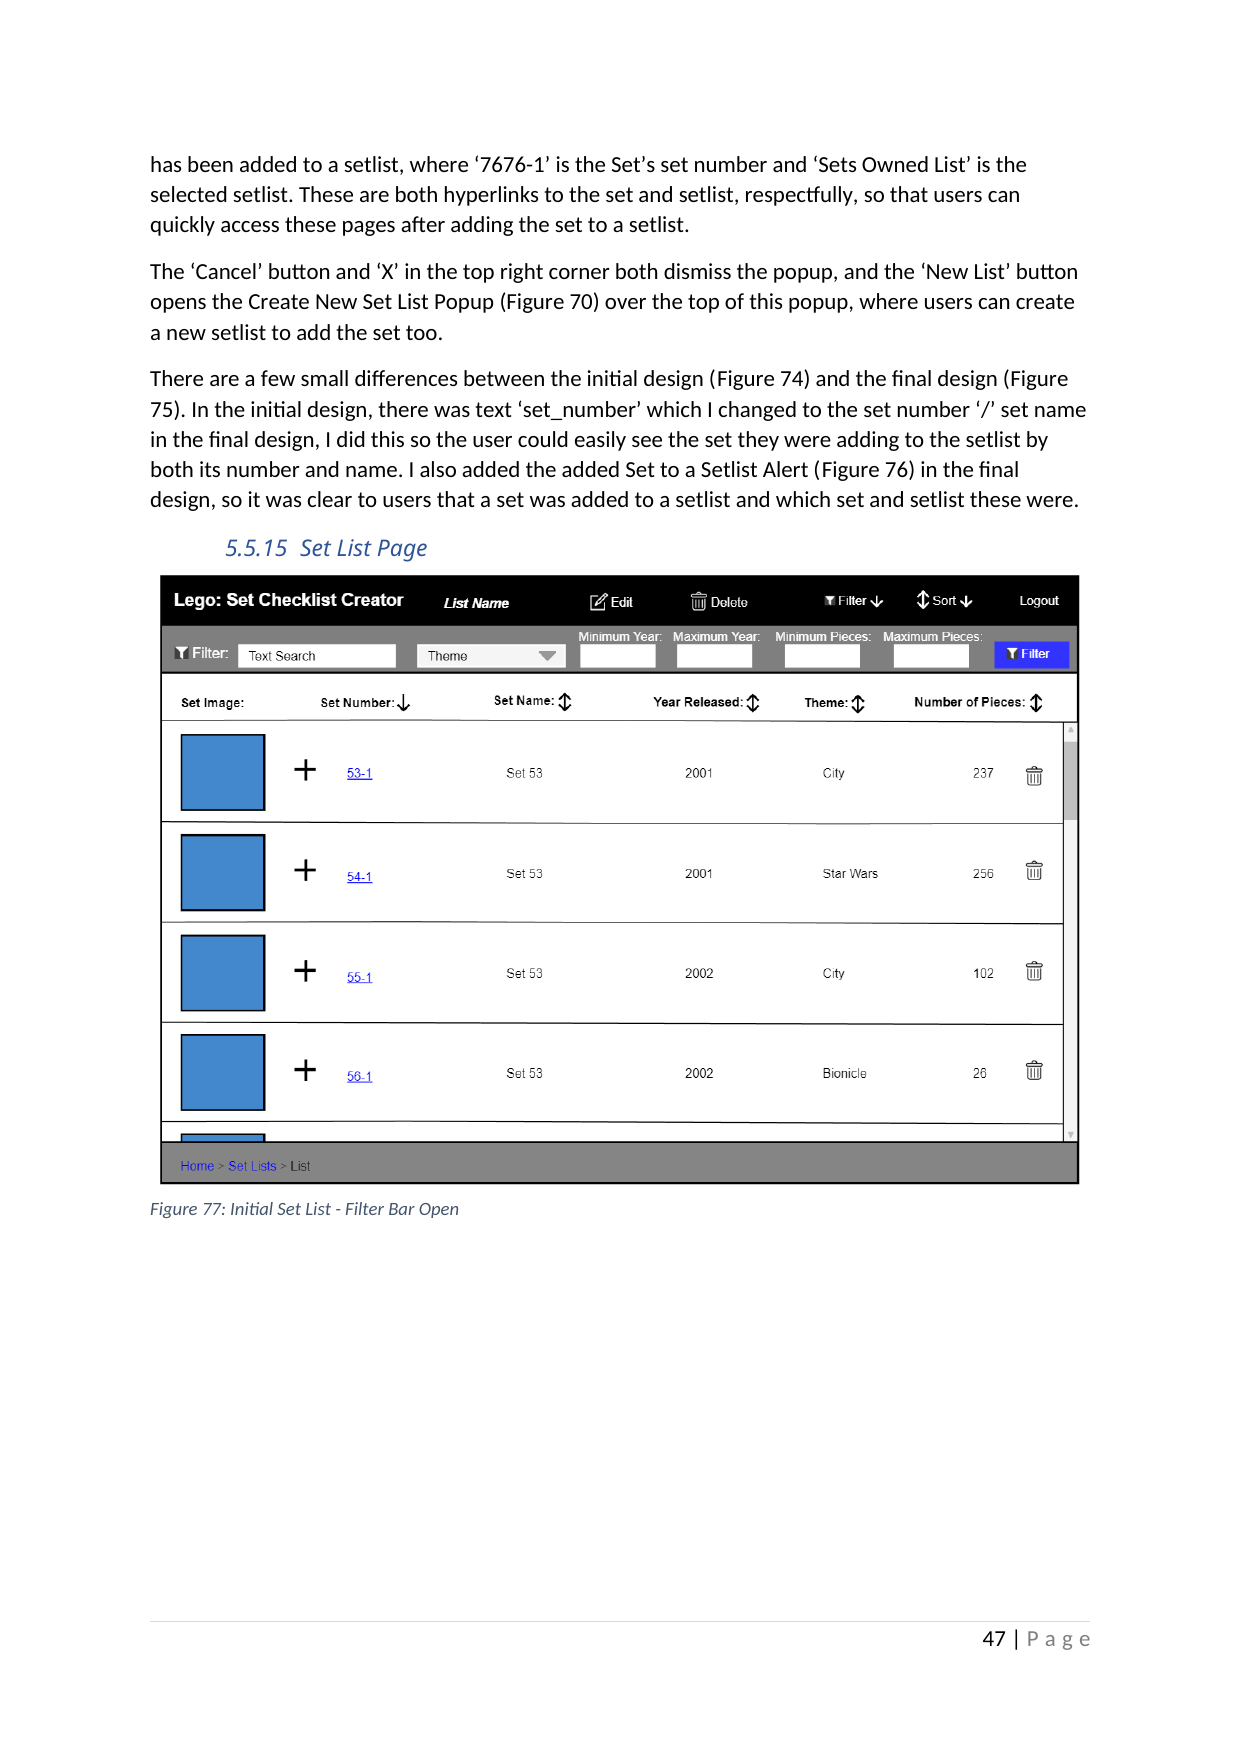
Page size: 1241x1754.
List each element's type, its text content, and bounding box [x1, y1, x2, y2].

picture [150, 566, 1091, 1195]
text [150, 150, 1090, 238]
subtitle Set List Page [225, 532, 1090, 563]
text There are a few small differences between the initial design (Figure 74) and the final design (Figure 75). In the initial design, there was text ‘set_number’ which I changed to the set number ‘/’ set name in the final design, I did this so the user could easily see the set they were adding to the setlist by both its number and name. I also added the added Set to a Setlist Alert (Figure 76) in the final design, so it was clear to users that a set was added to a setlist and which set and setlist these were. [150, 364, 1090, 513]
text The ‘Cancel’ button and ‘X’ in the top right corner both dismiss the popup, and the ‘New List’ button opens the Create New Set List Popup (Figure 70) over the top of this popup, where users can create a new setlist to add the set too. [150, 257, 1090, 346]
text Figure 77: Initial Set List - Filter Bar Open [150, 1197, 1090, 1220]
